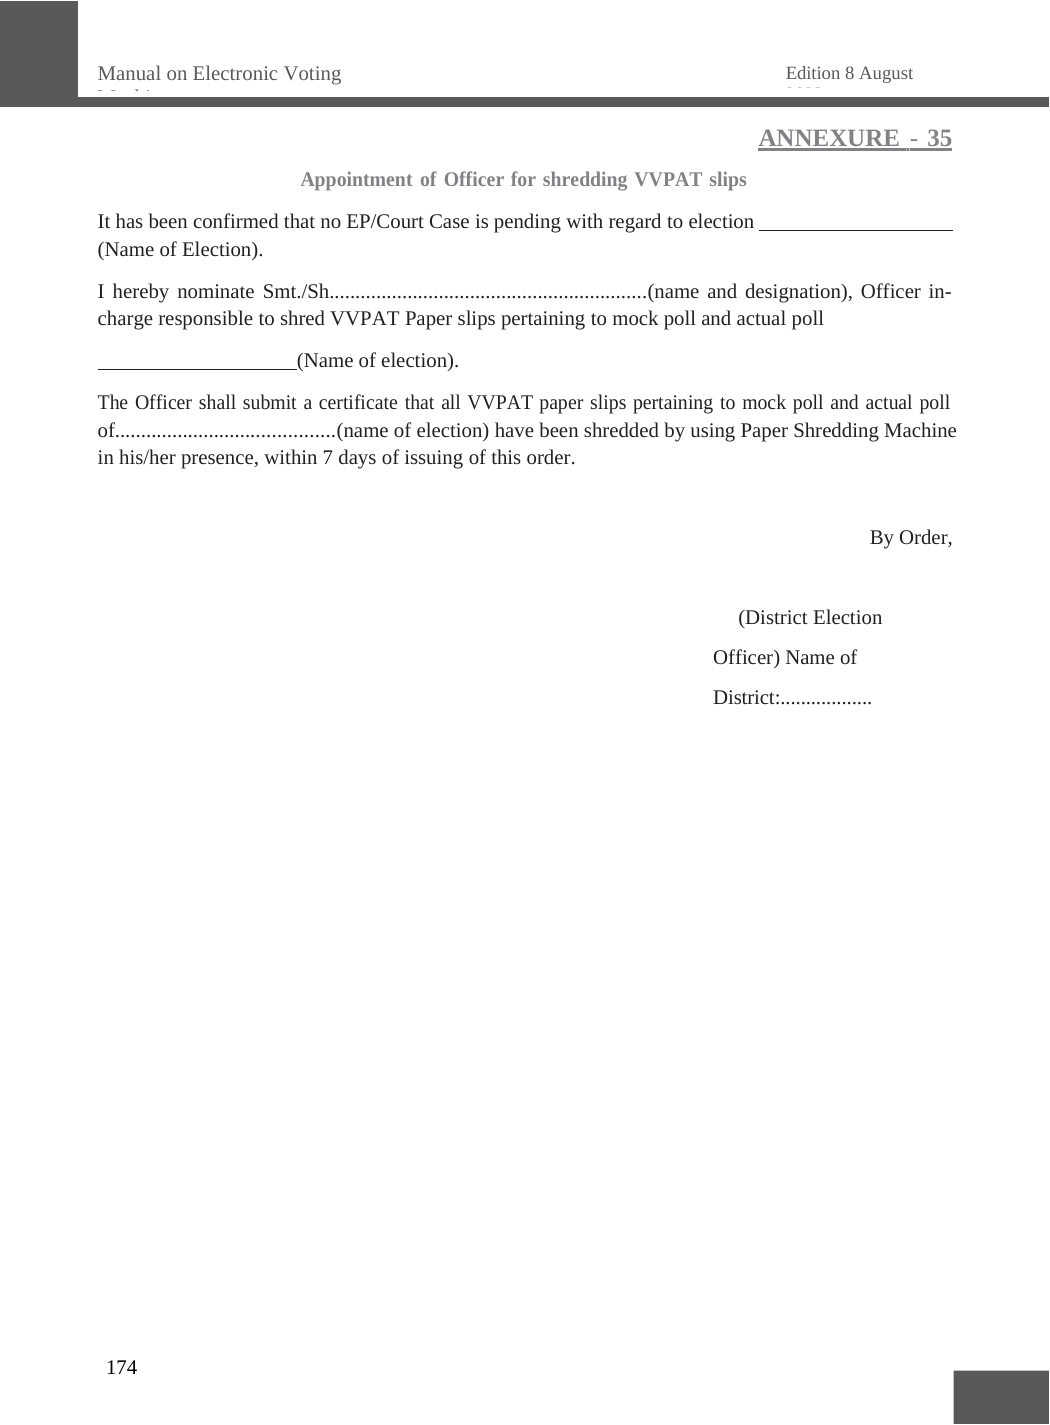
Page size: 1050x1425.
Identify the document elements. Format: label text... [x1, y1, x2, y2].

text The Officer shall submit a certificate that all VVPAT paper slips pertaining to mock poll and actual poll [97, 390, 977, 414]
text ANNEXURE - 35 [758, 123, 977, 152]
text I hereby nominate Smt./Sh. (name and designation), Officer in- [97, 279, 977, 303]
text Appointment of Officer for shredding VVPAT slips [300, 167, 749, 191]
text (Name of election). [97, 348, 977, 372]
text charge responsible to shred VVPAT Paper slips pertaining to mock poll and actual poll [97, 306, 977, 330]
text in his/her presence, within 7 days of issuing of this order. [97, 445, 977, 469]
text (District Election Officer) Name of District:.................. [713, 605, 954, 709]
text (Name of Election). [97, 237, 977, 261]
text By Order, [83, 525, 953, 549]
text It has been confirmed that no EP/Court Case is pending with regard to election [97, 209, 977, 233]
text of (name of election) have been shredded by using Paper Shredding Machine [97, 417, 977, 442]
